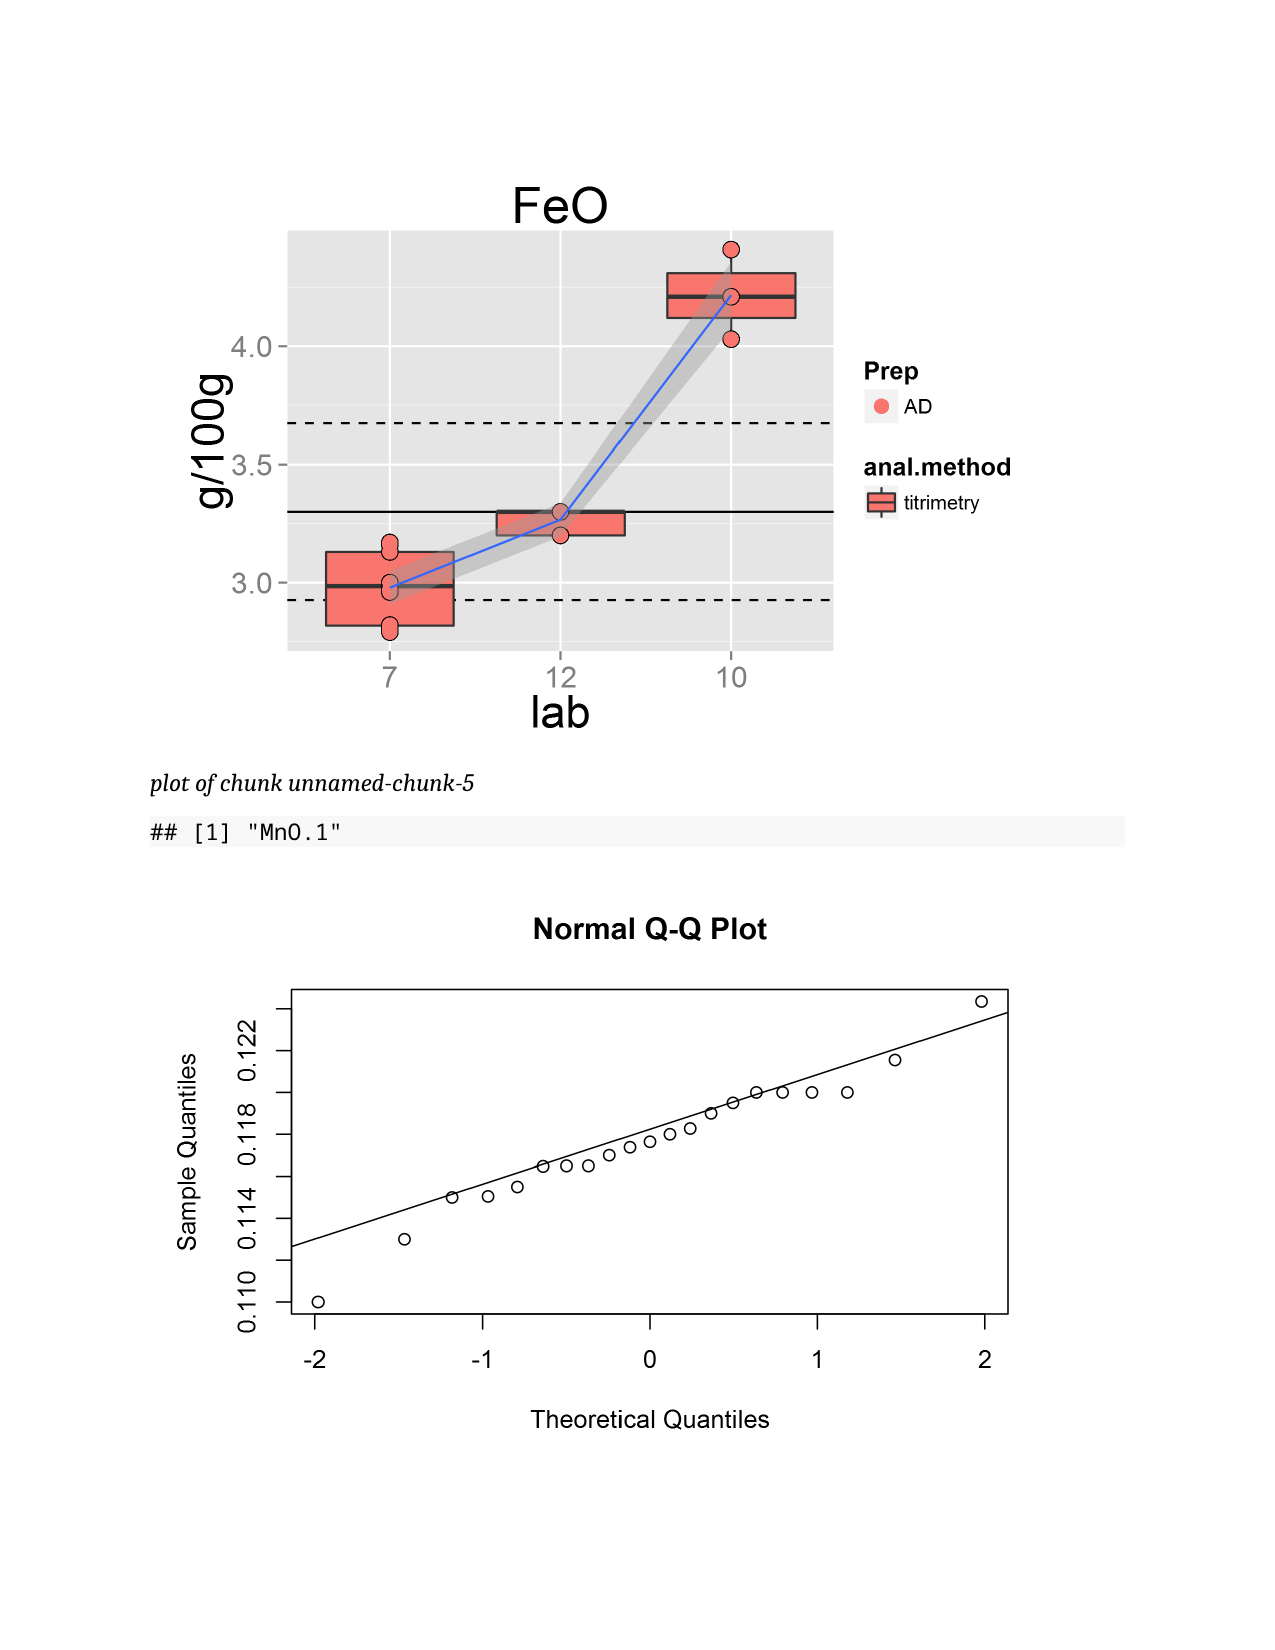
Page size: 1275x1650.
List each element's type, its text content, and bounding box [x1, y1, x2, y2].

text ## [1] "MnO.1" [150, 816, 1125, 847]
picture [168, 150, 1071, 750]
picture [168, 866, 1071, 1467]
text plot of chunk unnamed-chunk-5 [150, 769, 1125, 797]
